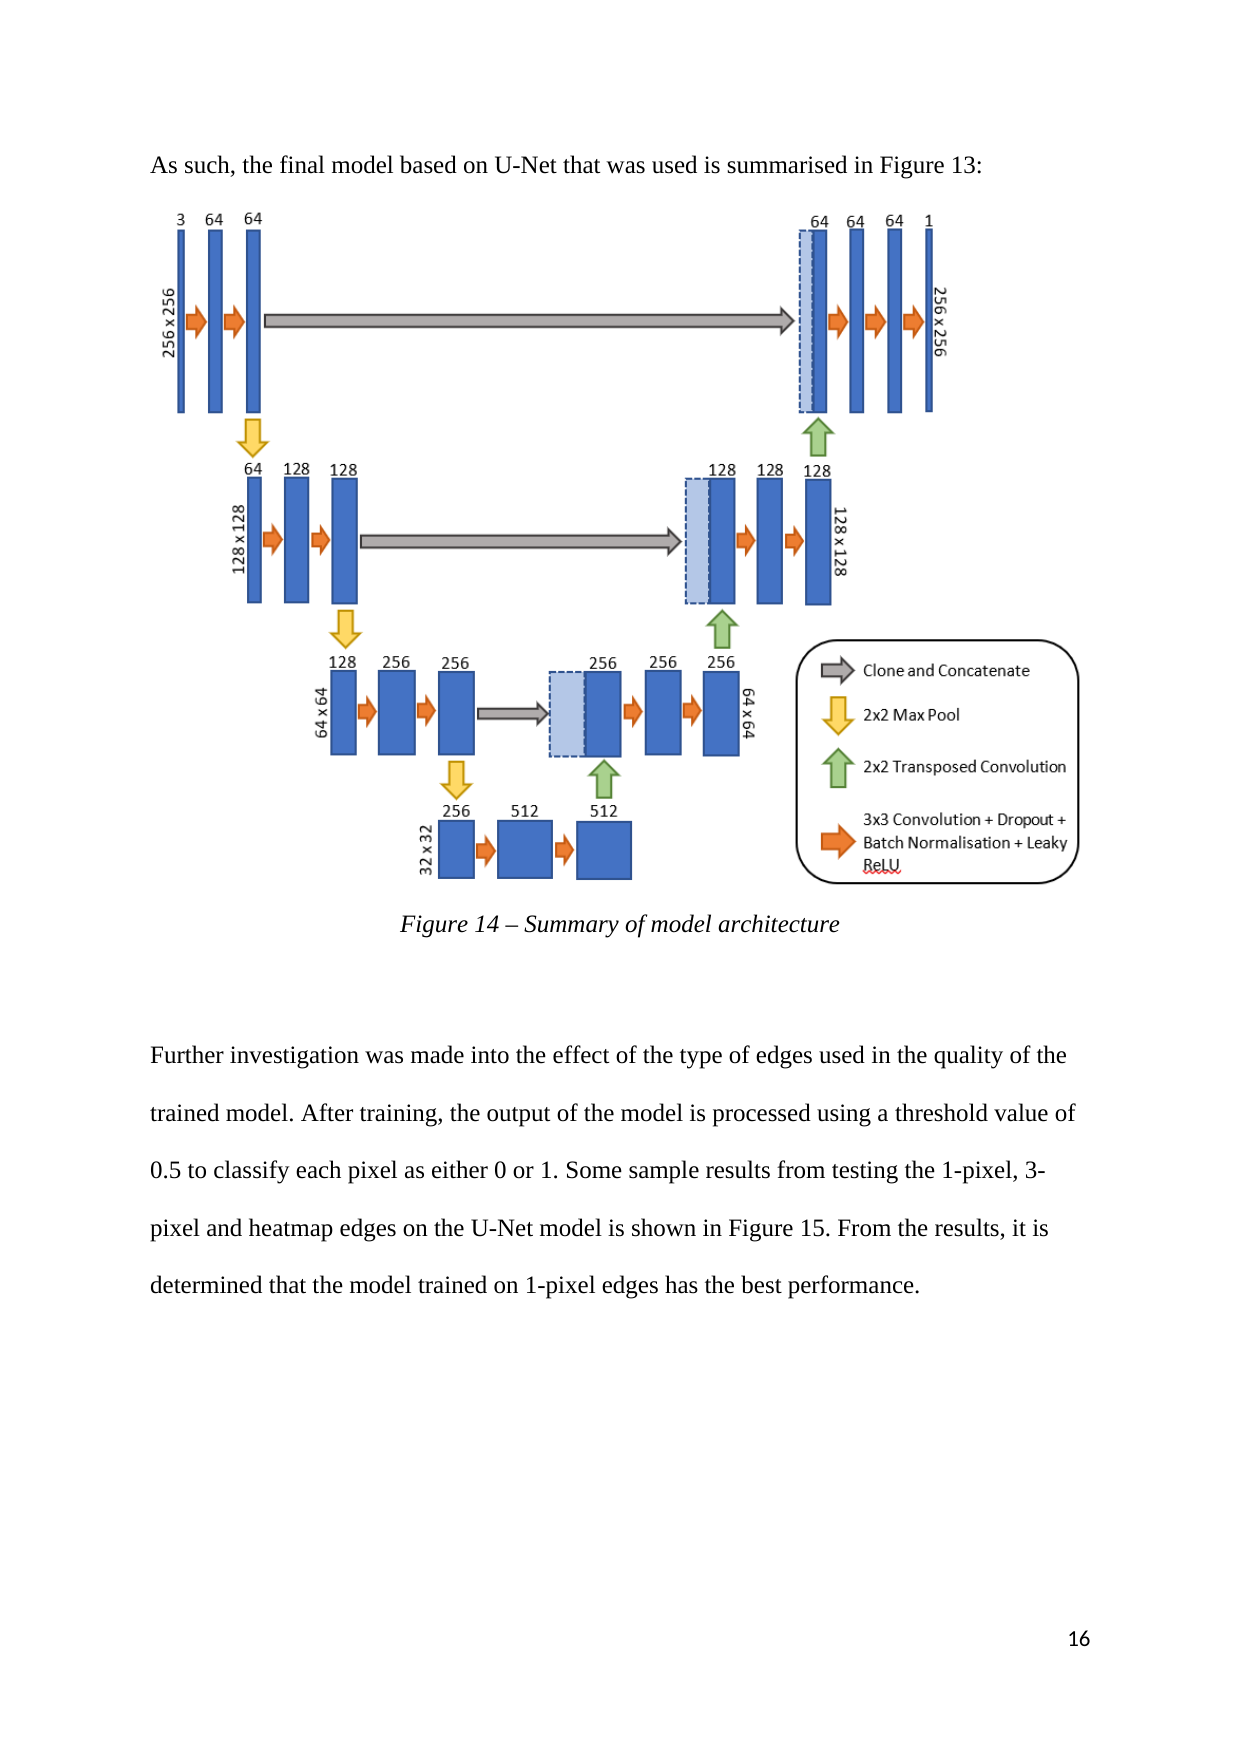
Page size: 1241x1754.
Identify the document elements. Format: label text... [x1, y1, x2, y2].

picture [150, 200, 1091, 898]
text Further investigation was made into the effect of the type of edges used in the quality of the trained model. After training, the output of the model is processed using a threshold value of 0.5 to classify each pixel as either 0 or 1. Some sample results from testing the 1-pixel, 3-pixel and heatmap edges on the U-Net model is shown in Figure 15. From the results, it is determined that the model trained on 1-pixel edges has the best performance. [150, 898, 1090, 1299]
text As such, the final model based on U-Net that was used is summarised in Figure 13: [150, 150, 1090, 179]
